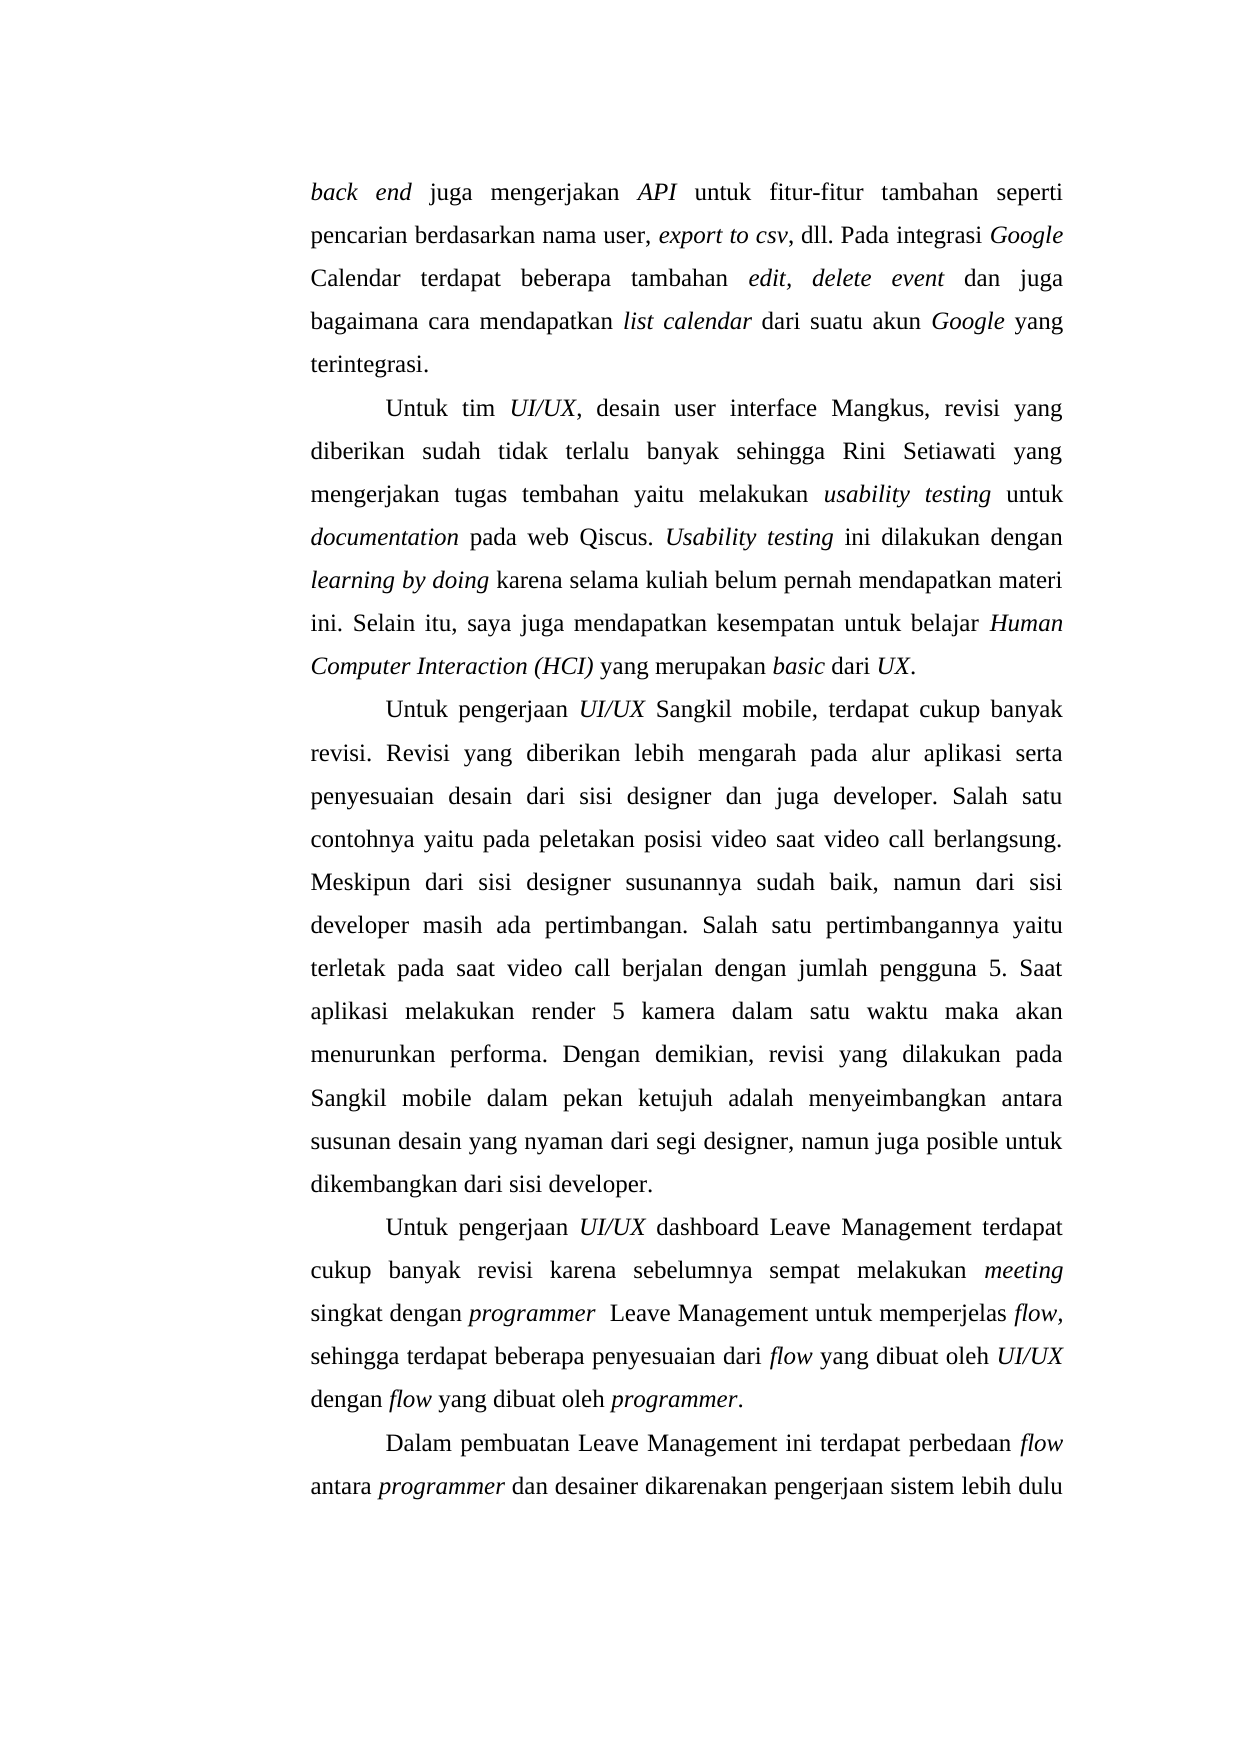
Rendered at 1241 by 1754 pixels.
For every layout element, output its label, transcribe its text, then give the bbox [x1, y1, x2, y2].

text Untuk pengerjaan UI/UX dashboard Leave Management terdapat cukup banyak revisi karena sebelumnya sempat melakukan meeting singkat dengan programmer Leave Management untuk memperjelas flow, sehingga terdapat beberapa penyesuaian dari flow yang dibuat oleh UI/UX dengan flow yang dibuat oleh programmer. [310, 1212, 1063, 1413]
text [310, 1428, 1063, 1499]
text Untuk pengerjaan UI/UX Sangkil mobile, terdapat cukup banyak revisi. Revisi yang diberikan lebih mengarah pada alur aplikasi serta penyesuaian desain dari sisi designer dan juga developer. Salah satu contohnya yaitu pada peletakan posisi video saat video call berlangsung. Meskipun dari sisi designer susunannya sudah baik, namun dari sisi developer masih ada pertimbangan. Salah satu pertimbangannya yaitu terletak pada saat video call berjalan dengan jumlah pengguna 5. Saat aplikasi melakukan render 5 kamera dalam satu waktu maka akan menurunkan performa. Dengan demikian, revisi yang dilakukan pada Sangkil mobile dalam pekan ketujuh adalah menyeimbangkan antara susunan desain yang nyaman dari segi designer, namun juga posible untuk dikembangkan dari sisi developer. [310, 694, 1063, 1198]
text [310, 177, 1063, 378]
text Untuk tim UI/UX, desain user interface Mangkus, revisi yang diberikan sudah tidak terlalu banyak sehingga Rini Setiawati yang mengerjakan tugas tembahan yaitu melakukan usability testing untuk documentation pada web Qiscus. Usability testing ini dilakukan dengan learning by doing karena selama kuliah belum pernah mendapatkan materi ini. Selain itu, saya juga mendapatkan kesempatan untuk belajar Human Computer Interaction (HCI) yang merupakan basic dari UX. [310, 393, 1063, 680]
